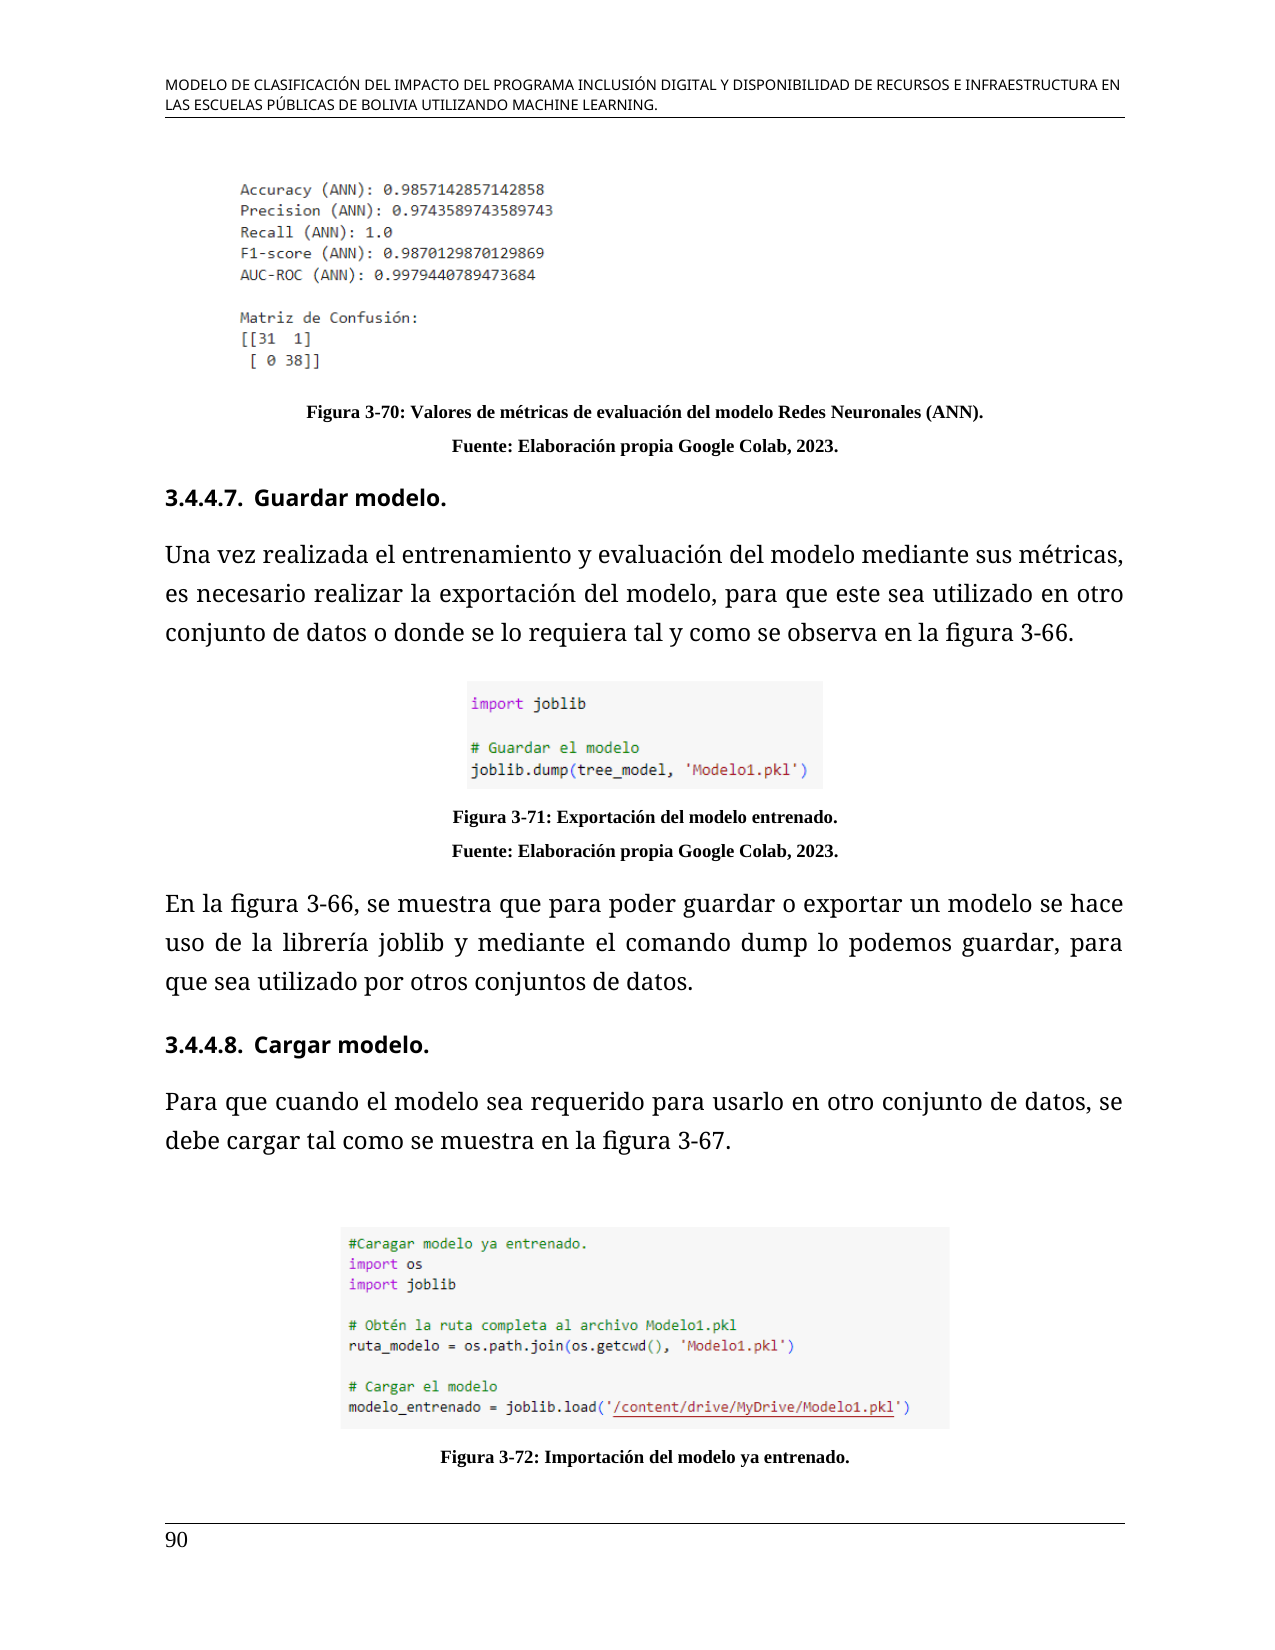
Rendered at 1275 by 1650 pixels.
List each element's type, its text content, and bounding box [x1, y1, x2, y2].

text Una vez realizada el entrenamiento y evaluación del modelo mediante sus métricas, es necesario realizar la exportación del modelo, para que este sea utilizado en otro conjunto de datos o donde se lo requiera tal y como se observa en la figura 3-66. [165, 538, 1125, 649]
picture [467, 680, 823, 789]
text Para que cuando el modelo sea requerido para usarlo en otro conjunto de datos, se debe cargar tal como se muestra en la figura 3-67. [165, 1085, 1125, 1157]
text Fuente: Elaboración propia Google Colab, 2023. [165, 840, 1125, 862]
picture [340, 1227, 950, 1429]
picture [226, 177, 1064, 377]
text Fuente: Elaboración propia Google Colab, 2023. [165, 435, 1125, 457]
subtitle Cargar modelo. [165, 1029, 1125, 1060]
subtitle Guardar modelo. [165, 482, 1125, 513]
text En la figura 3-66, se muestra que para poder guardar o exportar un modelo se hace uso de la librería joblib y mediante el comando dump lo podemos guardar, para que sea utilizado por otros conjuntos de datos. [165, 887, 1125, 997]
